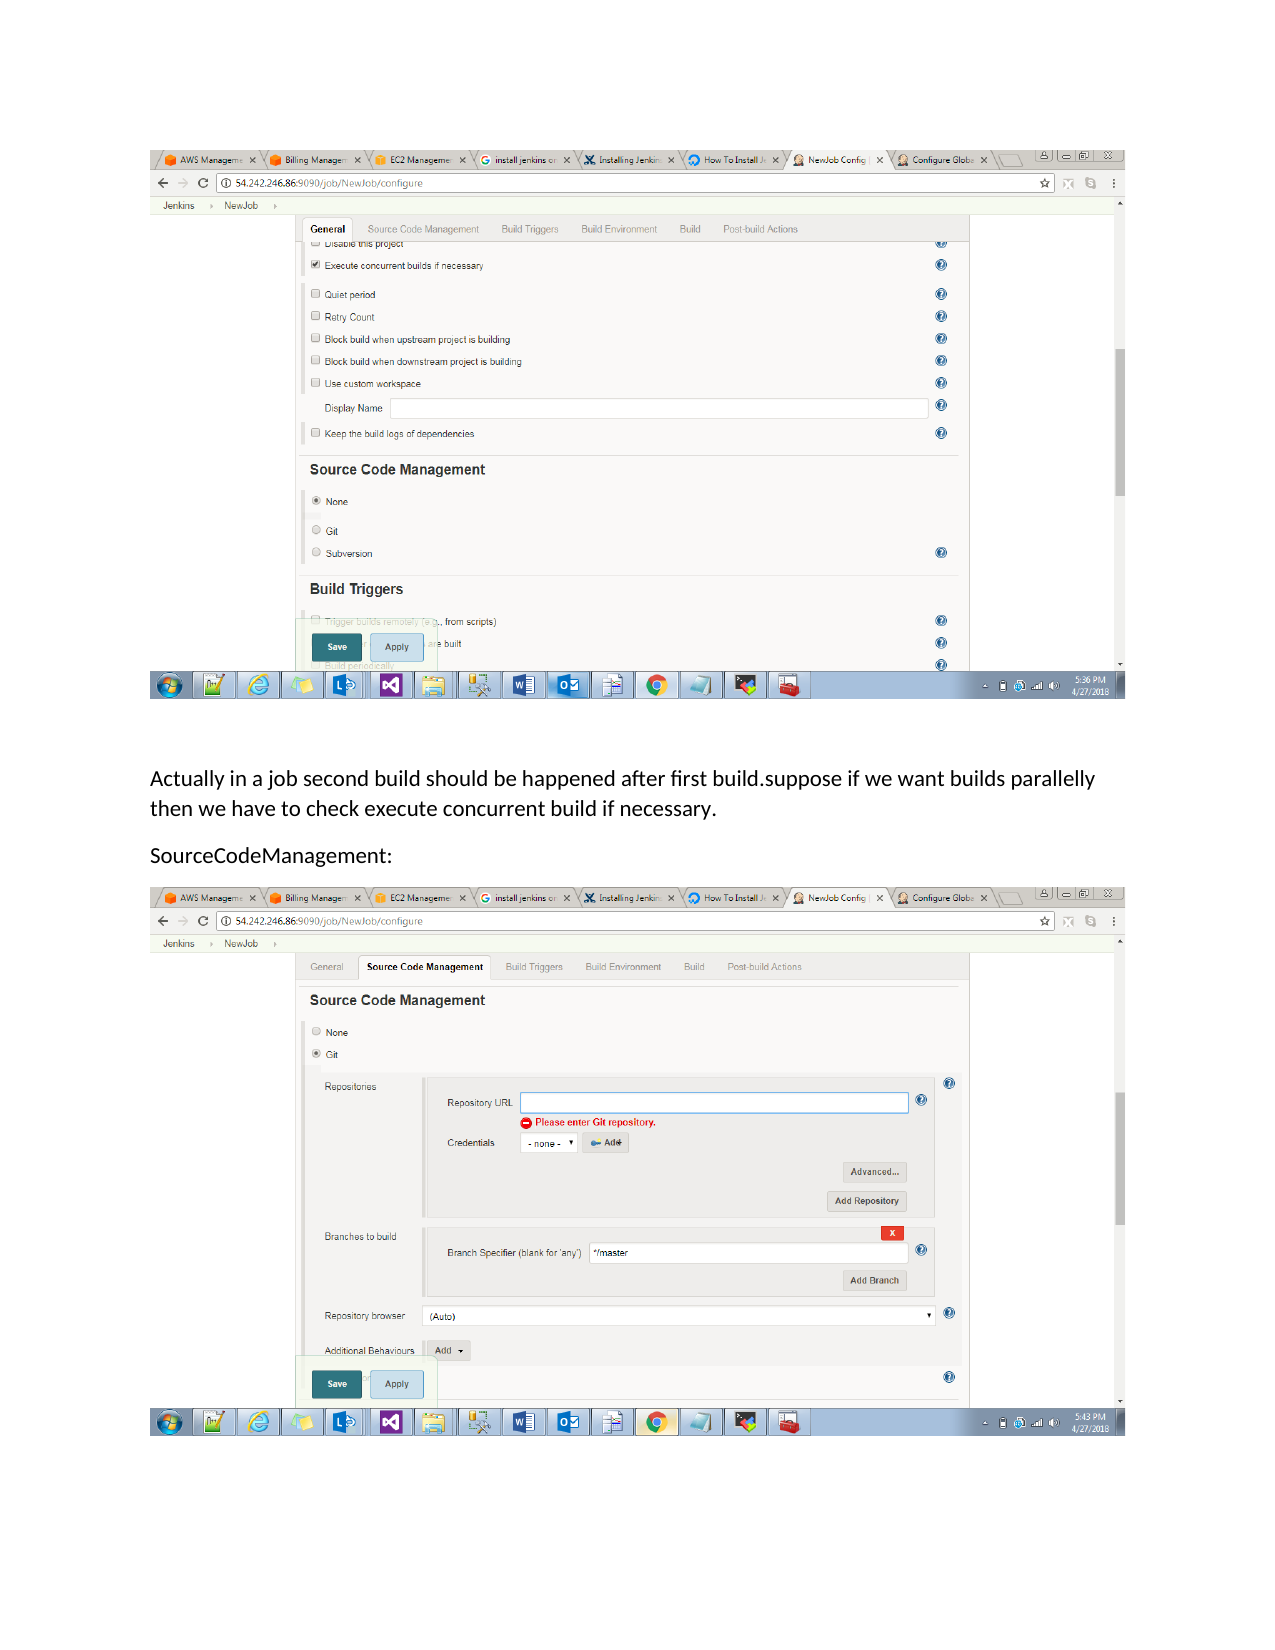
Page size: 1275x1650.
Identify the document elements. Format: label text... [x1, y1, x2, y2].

picture [150, 150, 1125, 699]
text SourceCodeManagement: [150, 841, 1125, 869]
picture [150, 887, 1125, 1436]
text Actually in a job second build should be happened after first build.suppose if we want builds parallelly then we have to check execute concurrent build if necessary. [150, 764, 1125, 822]
